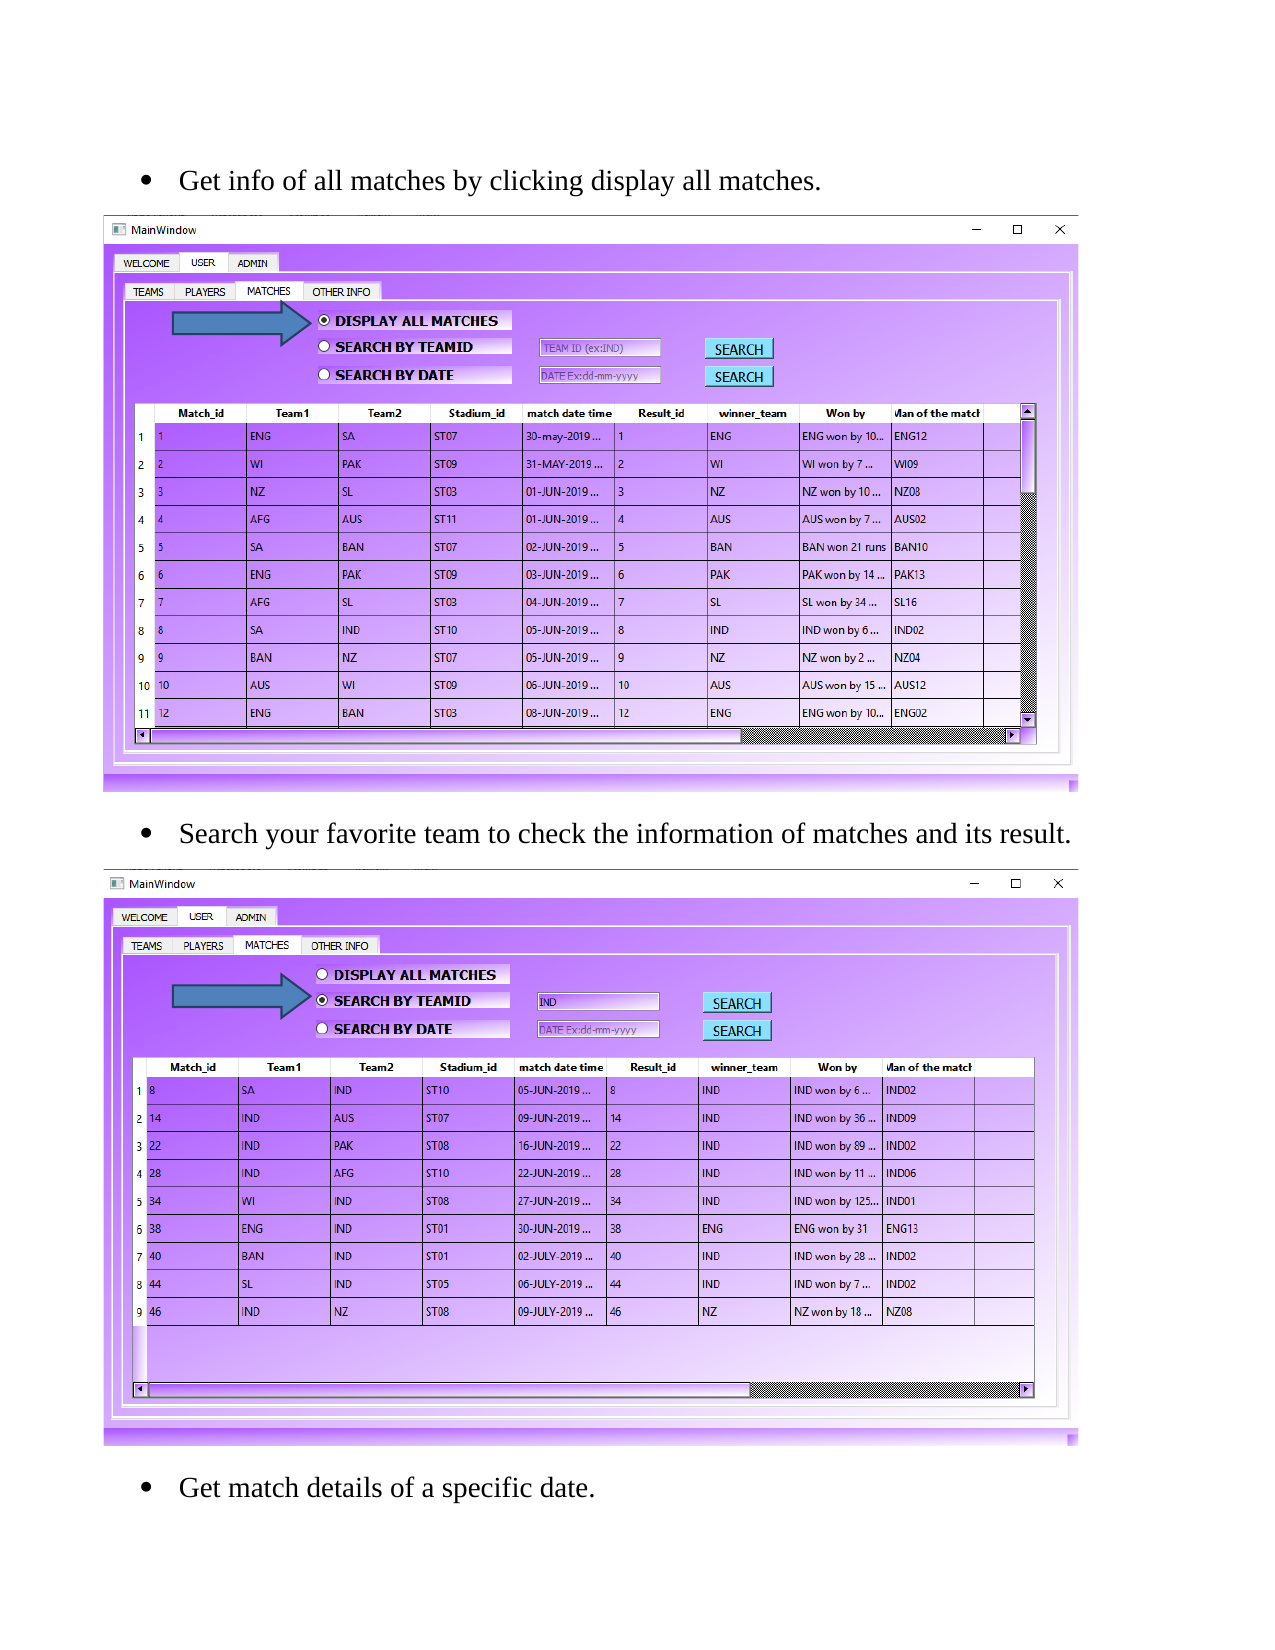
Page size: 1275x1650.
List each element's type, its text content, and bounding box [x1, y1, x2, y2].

list Get info of all matches by clicking display all matches. [141, 163, 1167, 196]
list Search your favorite team to check the information of matches and its result. [141, 817, 1167, 850]
list Get match details of a specific date. [141, 1470, 1167, 1504]
picture [103, 869, 1079, 1446]
picture [103, 215, 1079, 792]
